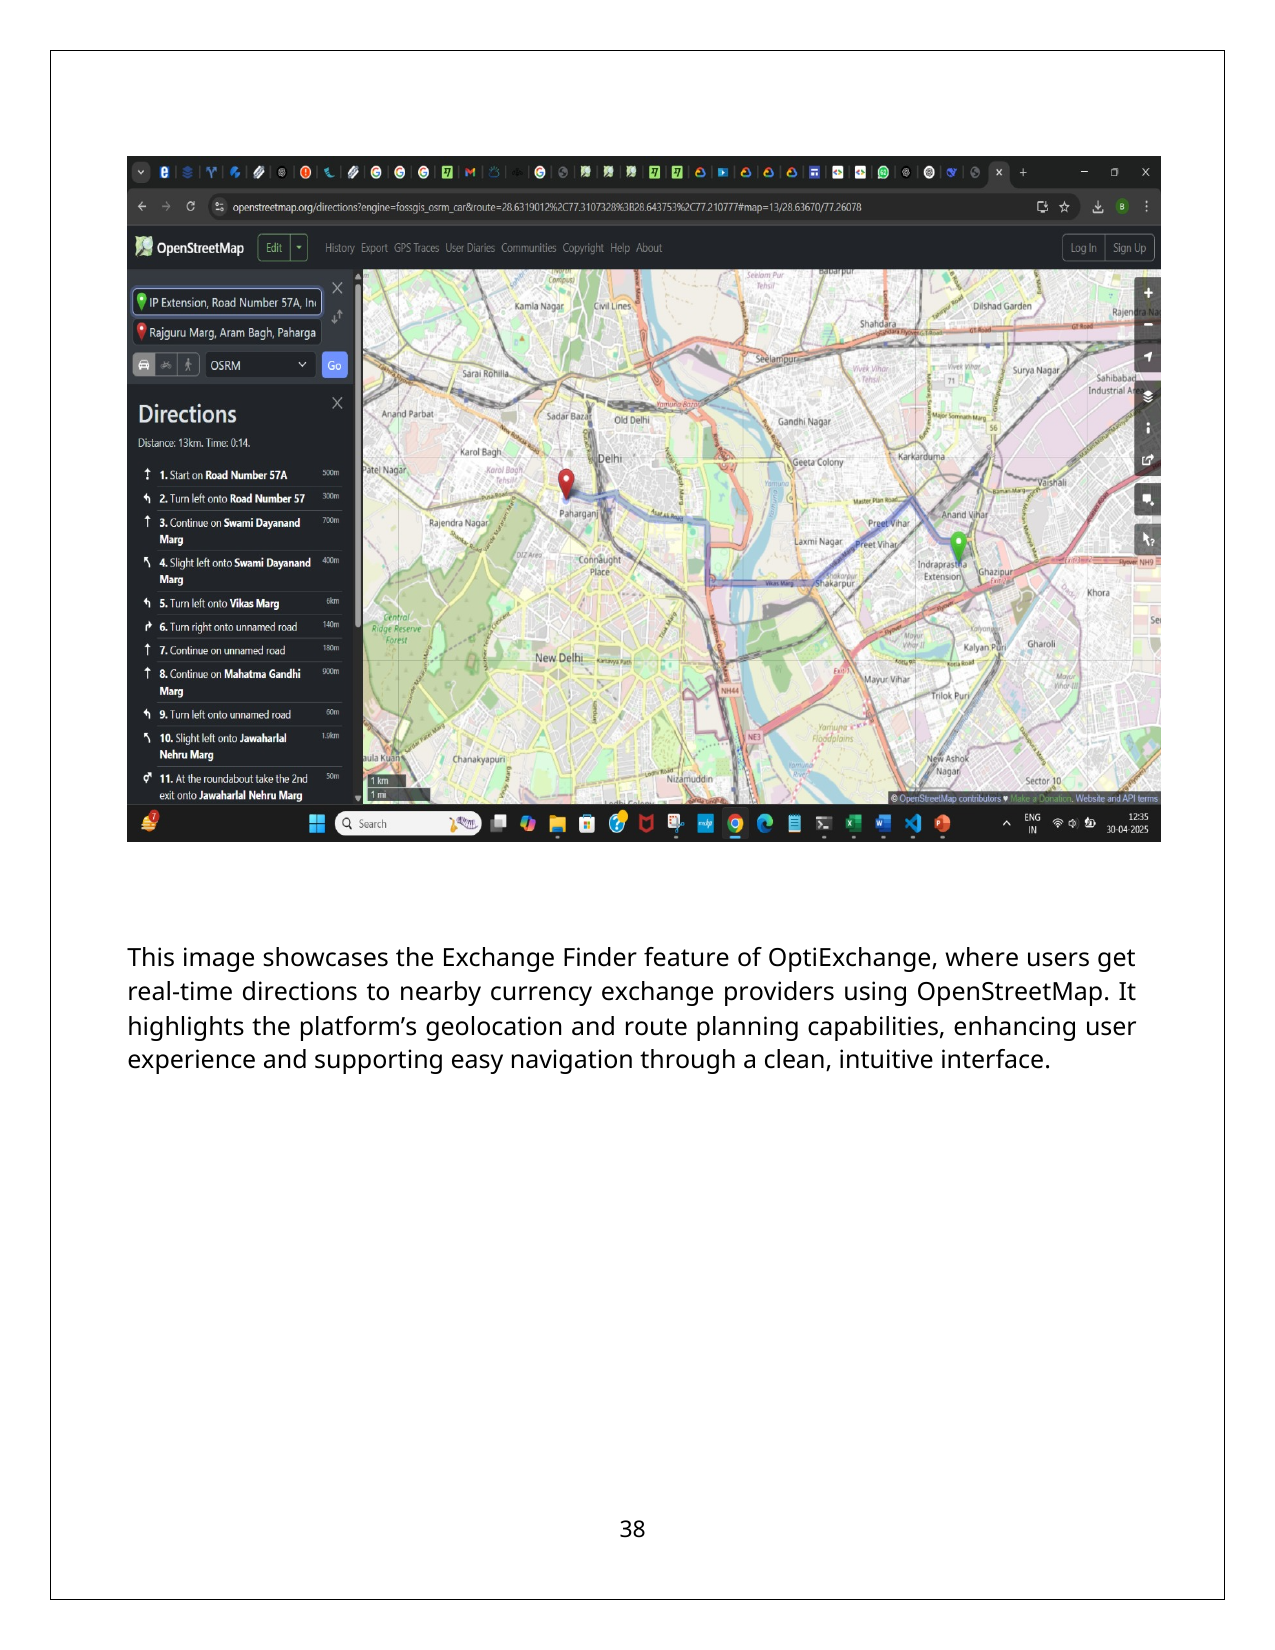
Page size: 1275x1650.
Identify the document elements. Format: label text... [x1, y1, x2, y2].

picture [127, 156, 1161, 842]
text This image showcases the Exchange Finder feature of OptiExchange, where users get real-time directions to nearby currency exchange providers using OpenStreetMap. It highlights the platform’s geolocation and route planning capabilities, enhancing user experience and supporting easy navigation through a clean, intuitive interface. [127, 940, 1138, 1076]
